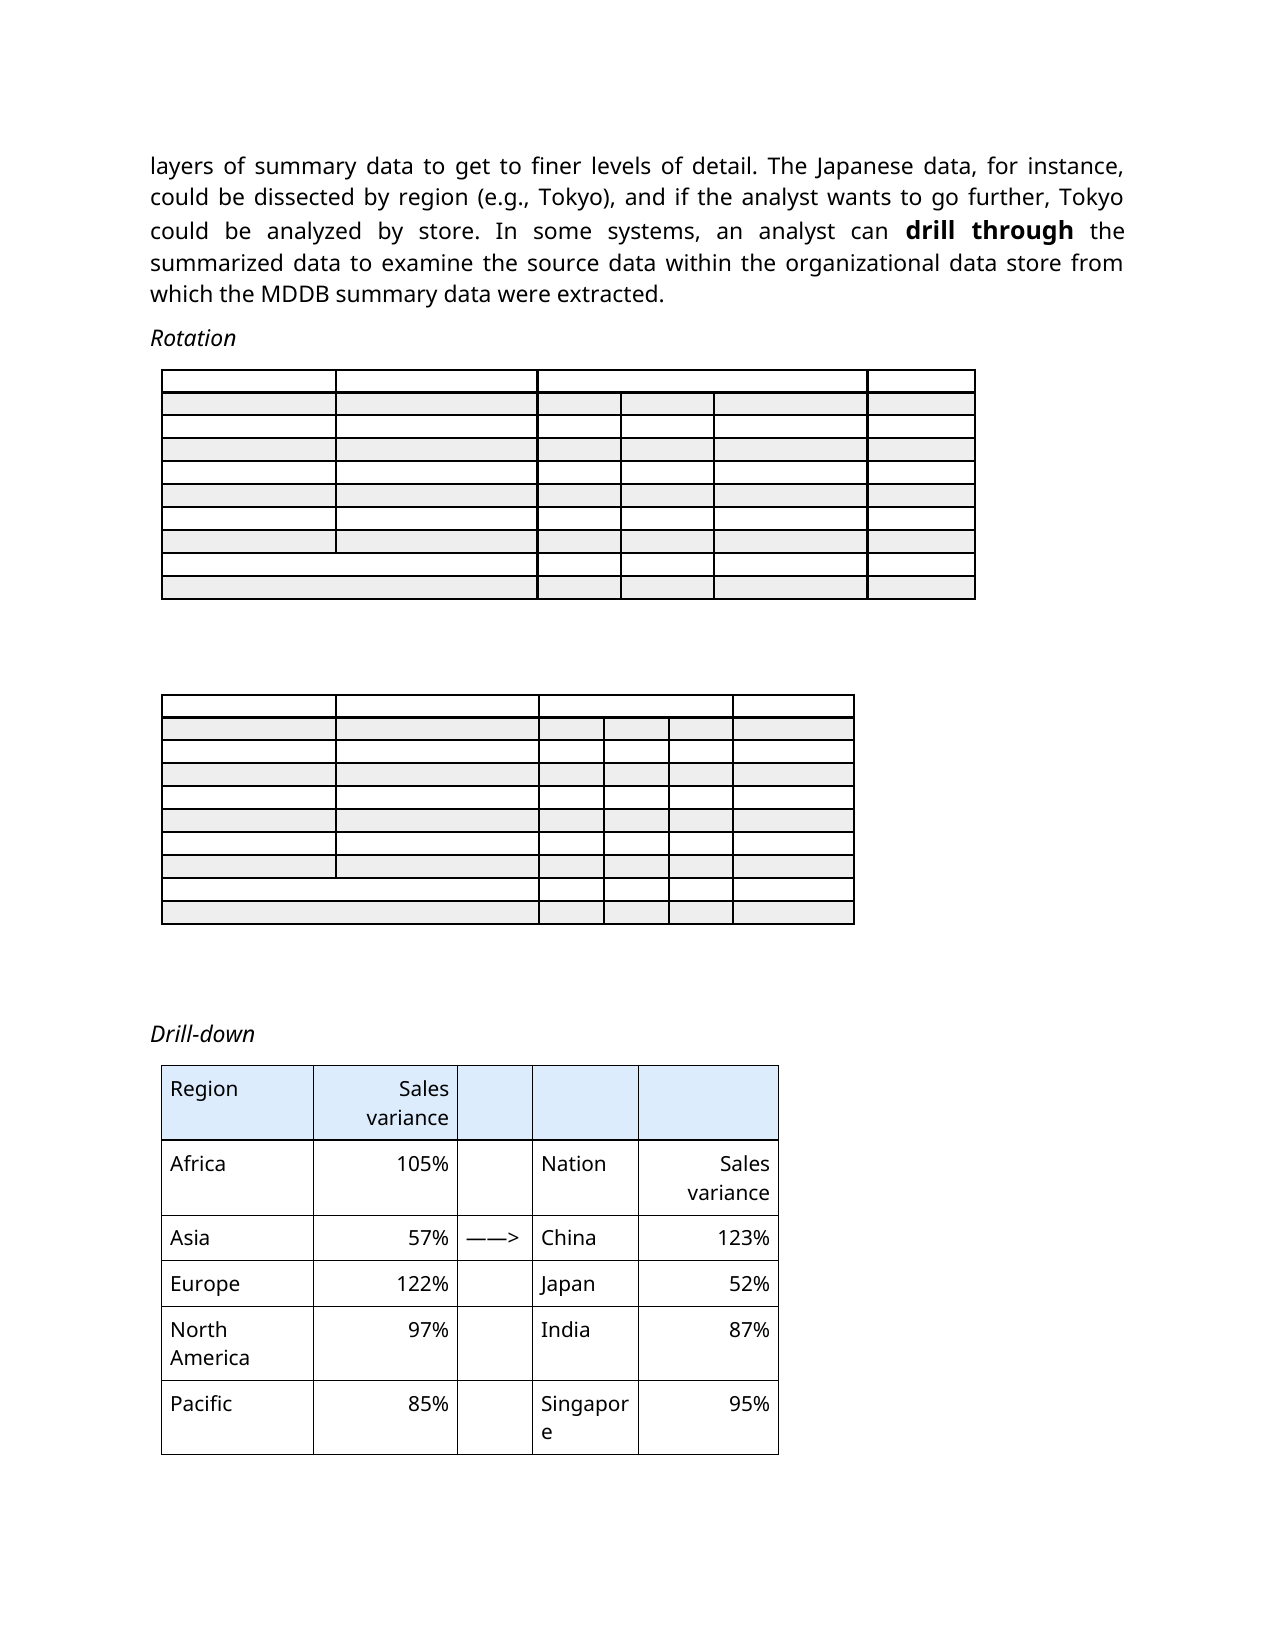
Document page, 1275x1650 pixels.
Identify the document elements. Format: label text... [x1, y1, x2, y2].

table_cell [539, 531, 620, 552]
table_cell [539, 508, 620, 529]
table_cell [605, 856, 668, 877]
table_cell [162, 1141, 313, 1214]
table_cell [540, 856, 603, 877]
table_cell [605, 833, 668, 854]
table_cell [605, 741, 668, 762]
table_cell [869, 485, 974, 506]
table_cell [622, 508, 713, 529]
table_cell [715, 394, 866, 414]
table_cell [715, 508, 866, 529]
text Rotation [150, 322, 1125, 353]
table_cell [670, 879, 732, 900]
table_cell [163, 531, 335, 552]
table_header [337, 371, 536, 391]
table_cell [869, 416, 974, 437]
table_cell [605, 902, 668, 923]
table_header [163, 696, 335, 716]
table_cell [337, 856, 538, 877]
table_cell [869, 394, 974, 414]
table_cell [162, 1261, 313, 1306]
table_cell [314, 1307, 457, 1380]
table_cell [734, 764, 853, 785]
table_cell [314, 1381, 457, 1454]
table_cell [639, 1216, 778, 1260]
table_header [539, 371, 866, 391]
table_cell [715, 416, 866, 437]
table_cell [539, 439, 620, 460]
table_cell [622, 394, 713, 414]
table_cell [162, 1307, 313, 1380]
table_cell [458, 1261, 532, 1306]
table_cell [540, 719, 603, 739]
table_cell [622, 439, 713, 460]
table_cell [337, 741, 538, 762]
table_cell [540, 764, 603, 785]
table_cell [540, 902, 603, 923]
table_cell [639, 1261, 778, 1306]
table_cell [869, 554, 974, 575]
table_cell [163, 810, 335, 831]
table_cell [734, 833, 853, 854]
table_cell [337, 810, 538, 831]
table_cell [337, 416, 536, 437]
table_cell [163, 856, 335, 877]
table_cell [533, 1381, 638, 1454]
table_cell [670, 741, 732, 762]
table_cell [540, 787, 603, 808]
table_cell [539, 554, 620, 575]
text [150, 150, 1125, 309]
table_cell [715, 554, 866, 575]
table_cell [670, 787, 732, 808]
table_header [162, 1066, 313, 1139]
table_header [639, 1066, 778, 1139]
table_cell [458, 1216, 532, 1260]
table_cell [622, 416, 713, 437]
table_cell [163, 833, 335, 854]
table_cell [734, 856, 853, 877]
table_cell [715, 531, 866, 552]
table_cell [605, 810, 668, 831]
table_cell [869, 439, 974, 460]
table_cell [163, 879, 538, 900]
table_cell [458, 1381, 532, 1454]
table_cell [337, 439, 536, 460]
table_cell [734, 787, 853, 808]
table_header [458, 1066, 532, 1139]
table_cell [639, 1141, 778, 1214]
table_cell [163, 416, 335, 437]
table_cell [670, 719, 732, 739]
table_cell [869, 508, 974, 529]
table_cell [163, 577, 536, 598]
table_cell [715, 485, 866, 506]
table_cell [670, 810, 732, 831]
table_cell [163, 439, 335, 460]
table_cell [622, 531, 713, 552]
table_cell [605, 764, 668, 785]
text Drill-down [150, 1018, 1125, 1050]
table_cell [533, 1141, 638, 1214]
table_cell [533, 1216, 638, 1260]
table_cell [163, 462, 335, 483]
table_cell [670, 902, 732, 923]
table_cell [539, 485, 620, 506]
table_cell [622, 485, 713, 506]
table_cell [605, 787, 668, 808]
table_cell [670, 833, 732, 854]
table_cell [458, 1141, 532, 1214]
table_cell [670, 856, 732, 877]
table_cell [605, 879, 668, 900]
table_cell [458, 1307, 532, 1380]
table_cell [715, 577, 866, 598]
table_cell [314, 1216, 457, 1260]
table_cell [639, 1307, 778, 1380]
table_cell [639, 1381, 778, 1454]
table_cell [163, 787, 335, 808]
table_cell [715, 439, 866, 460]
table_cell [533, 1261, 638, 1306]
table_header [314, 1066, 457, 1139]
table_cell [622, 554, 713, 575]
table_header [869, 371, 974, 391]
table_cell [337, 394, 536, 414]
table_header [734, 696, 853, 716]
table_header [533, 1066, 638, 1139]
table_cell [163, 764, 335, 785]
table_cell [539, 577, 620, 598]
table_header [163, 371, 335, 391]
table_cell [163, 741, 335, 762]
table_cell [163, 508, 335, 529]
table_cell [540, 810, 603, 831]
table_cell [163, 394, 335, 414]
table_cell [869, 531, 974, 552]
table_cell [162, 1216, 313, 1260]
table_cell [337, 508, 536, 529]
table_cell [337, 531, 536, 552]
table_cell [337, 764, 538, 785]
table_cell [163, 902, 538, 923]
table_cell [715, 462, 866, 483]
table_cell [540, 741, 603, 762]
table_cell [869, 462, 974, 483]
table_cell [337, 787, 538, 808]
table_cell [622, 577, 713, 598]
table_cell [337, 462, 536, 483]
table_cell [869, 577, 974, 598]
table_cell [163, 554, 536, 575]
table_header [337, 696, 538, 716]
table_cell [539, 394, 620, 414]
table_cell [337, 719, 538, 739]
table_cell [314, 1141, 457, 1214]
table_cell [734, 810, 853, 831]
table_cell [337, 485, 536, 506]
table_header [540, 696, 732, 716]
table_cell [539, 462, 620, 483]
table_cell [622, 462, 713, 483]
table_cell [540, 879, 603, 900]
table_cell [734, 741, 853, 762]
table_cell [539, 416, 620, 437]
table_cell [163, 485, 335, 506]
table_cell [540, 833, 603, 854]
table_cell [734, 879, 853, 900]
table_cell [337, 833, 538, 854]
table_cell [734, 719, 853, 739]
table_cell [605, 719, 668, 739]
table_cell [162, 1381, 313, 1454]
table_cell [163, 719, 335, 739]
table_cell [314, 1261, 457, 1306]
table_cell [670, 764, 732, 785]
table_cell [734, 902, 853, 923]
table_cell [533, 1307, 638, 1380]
